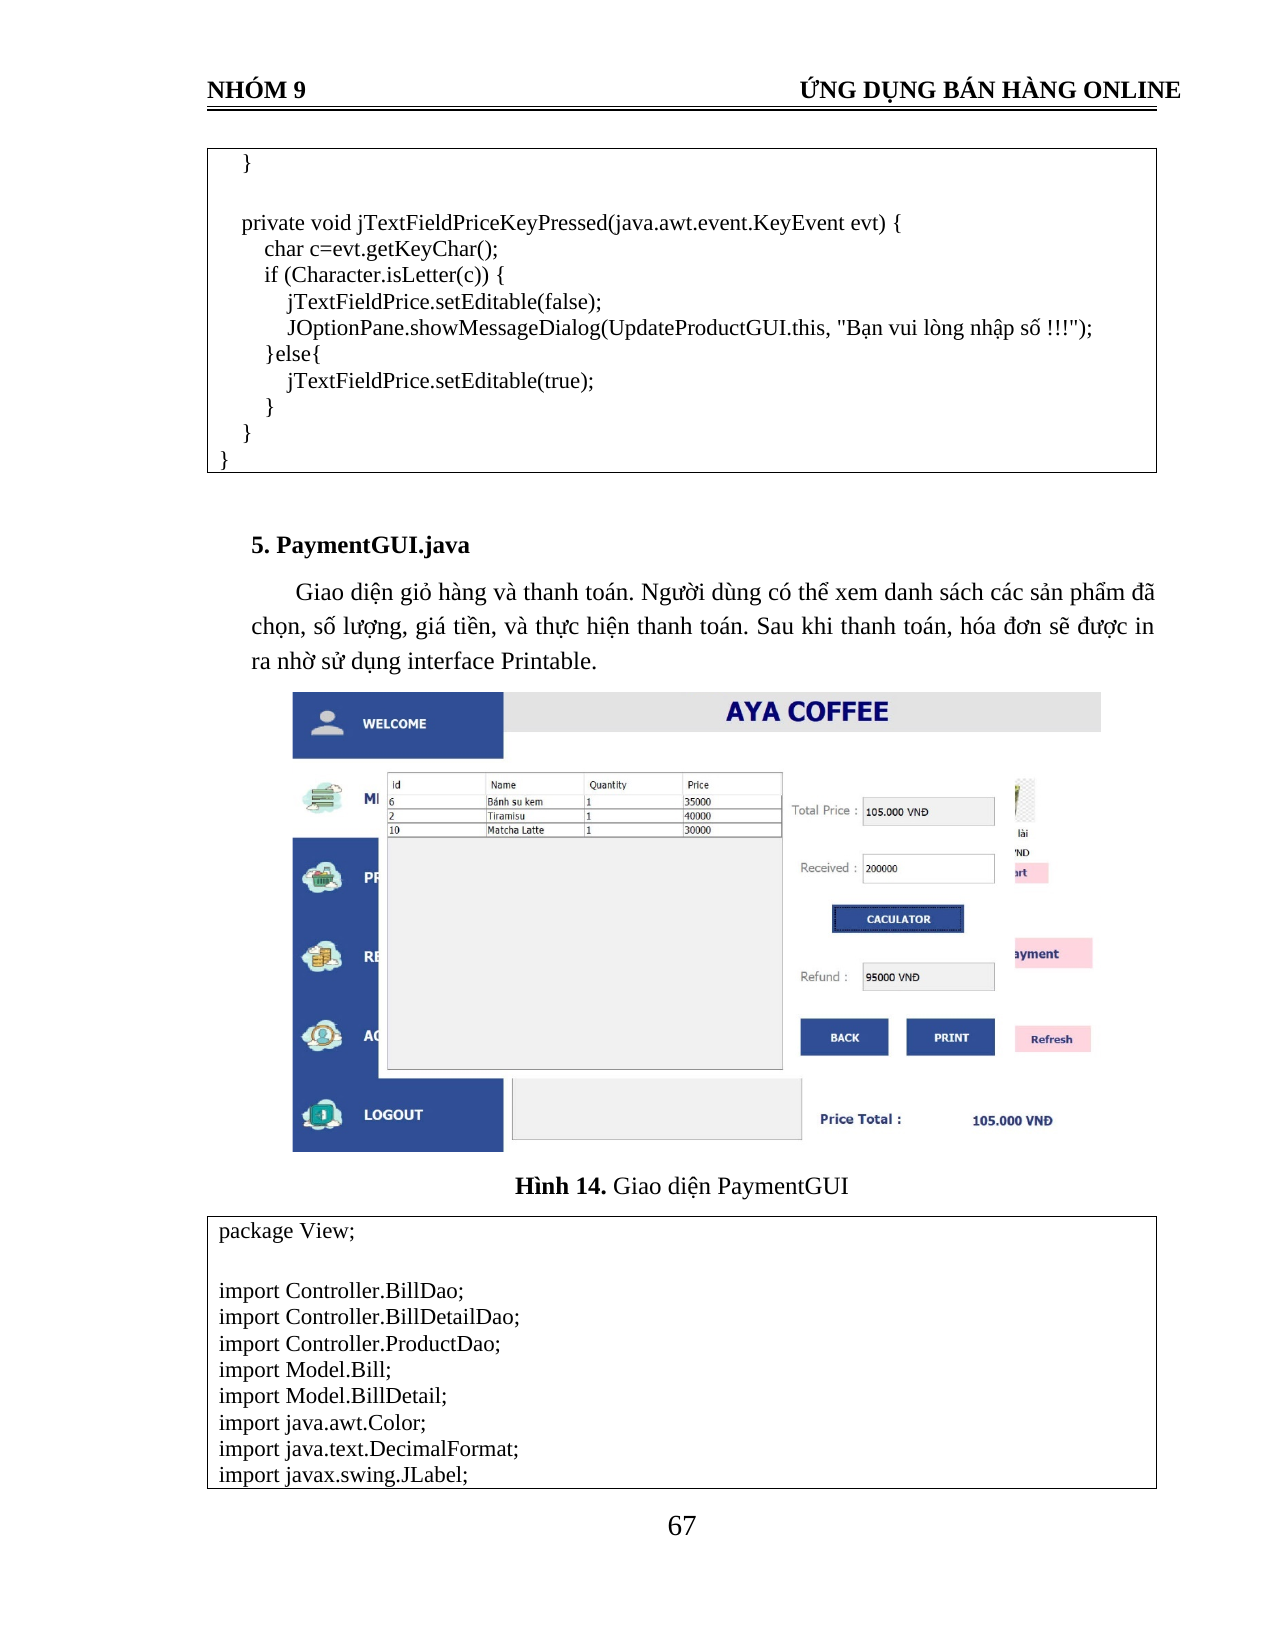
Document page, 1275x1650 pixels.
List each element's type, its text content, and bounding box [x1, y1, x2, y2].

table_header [208, 1217, 1156, 1488]
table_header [208, 149, 1156, 472]
text 5. PaymentGUI.java [236, 530, 1157, 558]
text Giao diện giỏ hàng và thanh toán. Người dùng có thể xem danh sách các sản phẩm đã chọn, số lượng, giá tiền, và thực hiện thanh toán. Sau khi thanh toán, hóa đơn sẽ được in ra nhờ sử dụng interface Printable. [251, 577, 1157, 674]
picture [292, 692, 1101, 1152]
text Hình 14. Giao diện PaymentGUI [207, 1171, 1157, 1200]
